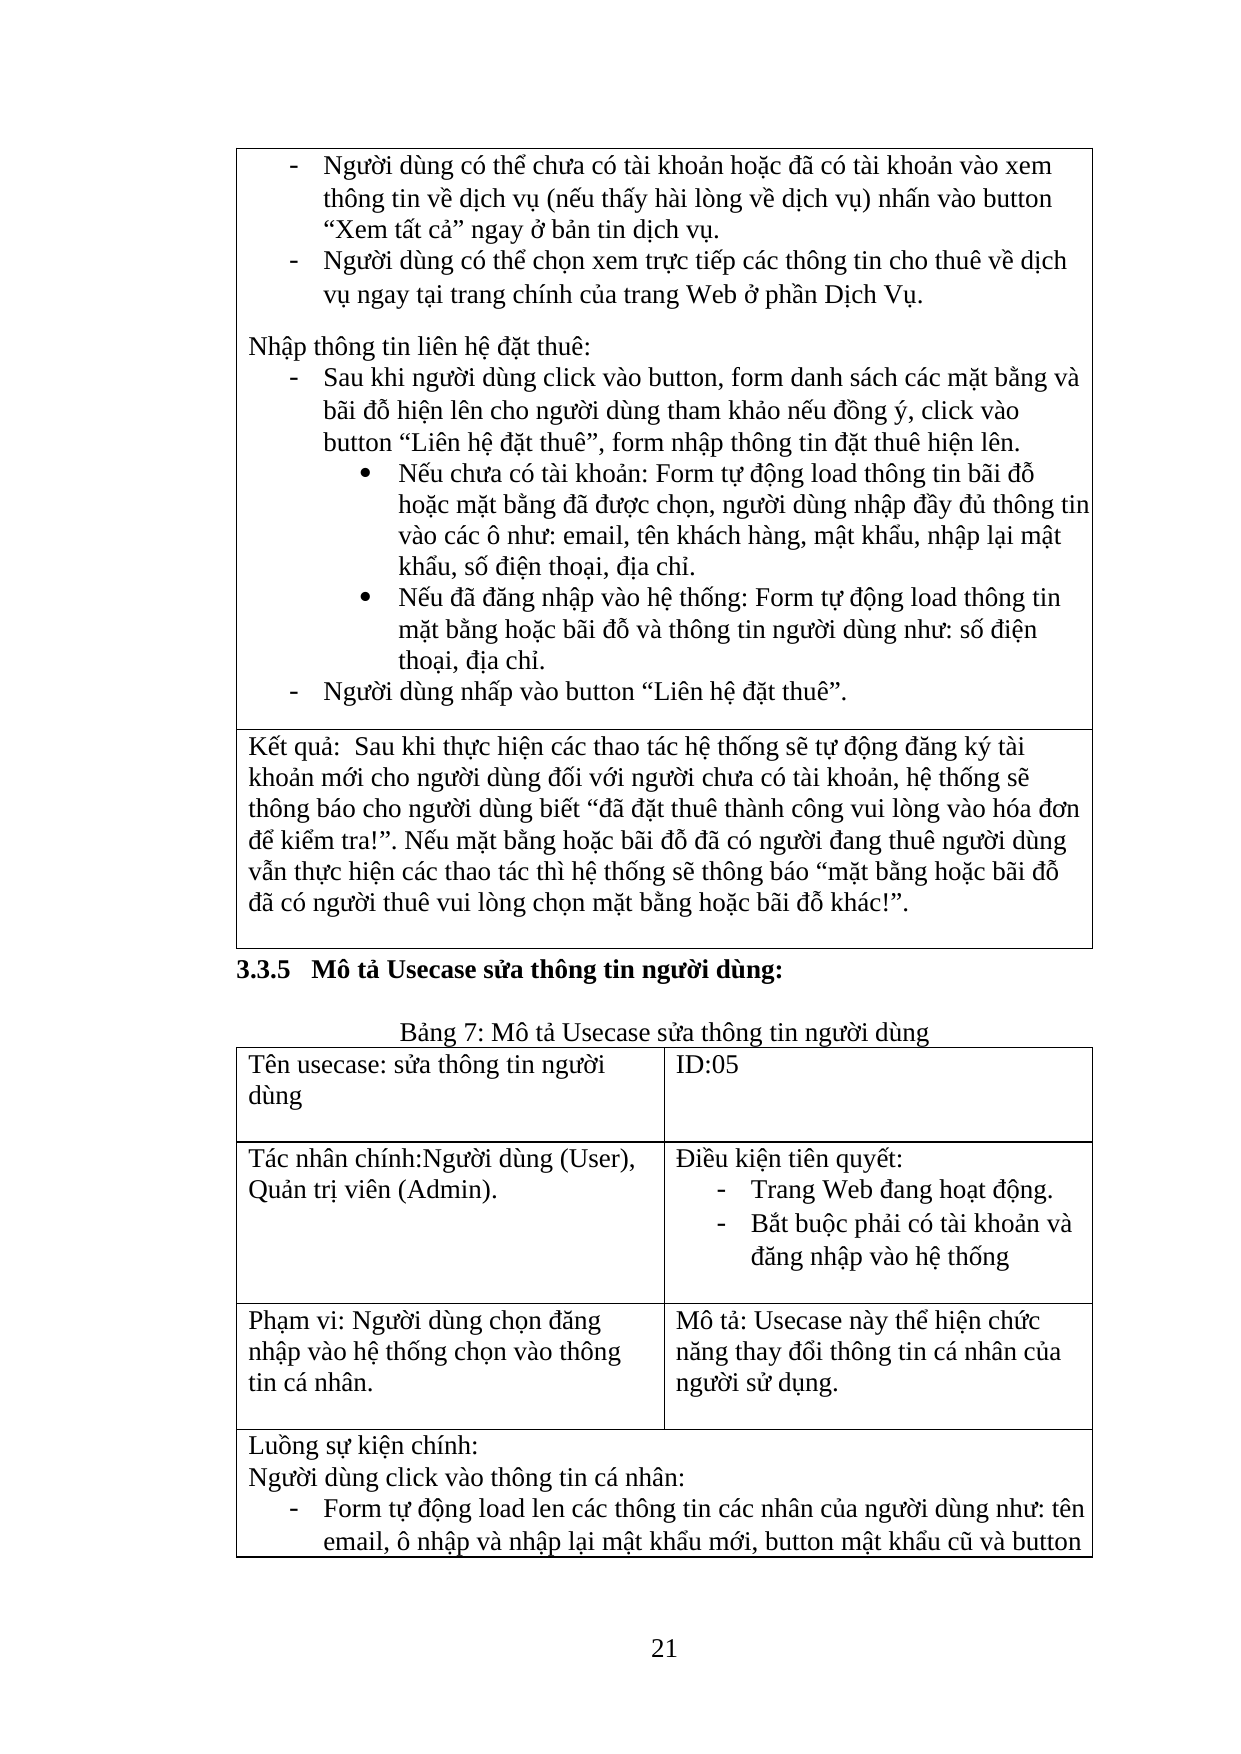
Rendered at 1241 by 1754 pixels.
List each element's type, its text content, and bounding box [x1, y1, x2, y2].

table_header Tên usecase: sửa thông tin người dùng [237, 1048, 664, 1141]
table_cell Mô tả: Usecase này thể hiện chức năng thay đổi thông tin cá nhân của người sử dụng. [665, 1304, 1092, 1428]
table_cell Kết quả: Sau khi thực hiện các thao tác hệ thống sẽ tự động đăng ký tài khoản mới cho người dùng đối với người chưa có tài khoản, hệ thống sẽ thông báo cho người dùng biết “đã đặt thuê thành công vui lòng vào hóa đơn để kiểm tra!”. Nếu mặt bằng hoặc bãi đỗ đã có người đang thuê người dùng vẫn thực hiện các thao tác thì hệ thống sẽ thông báo “mặt bằng hoặc bãi đỗ đã có người thuê vui lòng chọn mặt bằng hoặc bãi đỗ khác!”. [237, 730, 1092, 948]
table_header ID:05 [665, 1048, 1092, 1141]
table_cell Phạm vi: Người dùng chọn đăng nhập vào hệ thống chọn vào thông tin cá nhân. [237, 1304, 664, 1428]
table_cell Tác nhân chính:Người dùng (User), Quản trị viên (Admin). [237, 1143, 664, 1303]
text Bảng 7: Mô tả Usecase sửa thông tin người dùng [236, 1016, 1092, 1047]
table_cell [237, 1430, 1092, 1556]
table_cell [237, 149, 1092, 729]
subtitle Mô tả Usecase sửa thông tin người dùng: [236, 953, 1092, 985]
table_cell Điều kiện tiên quyết: Trang Web đang hoạt động. Bắt buộc phải có tài khoản và đăng nhập vào hệ thống [665, 1143, 1092, 1303]
